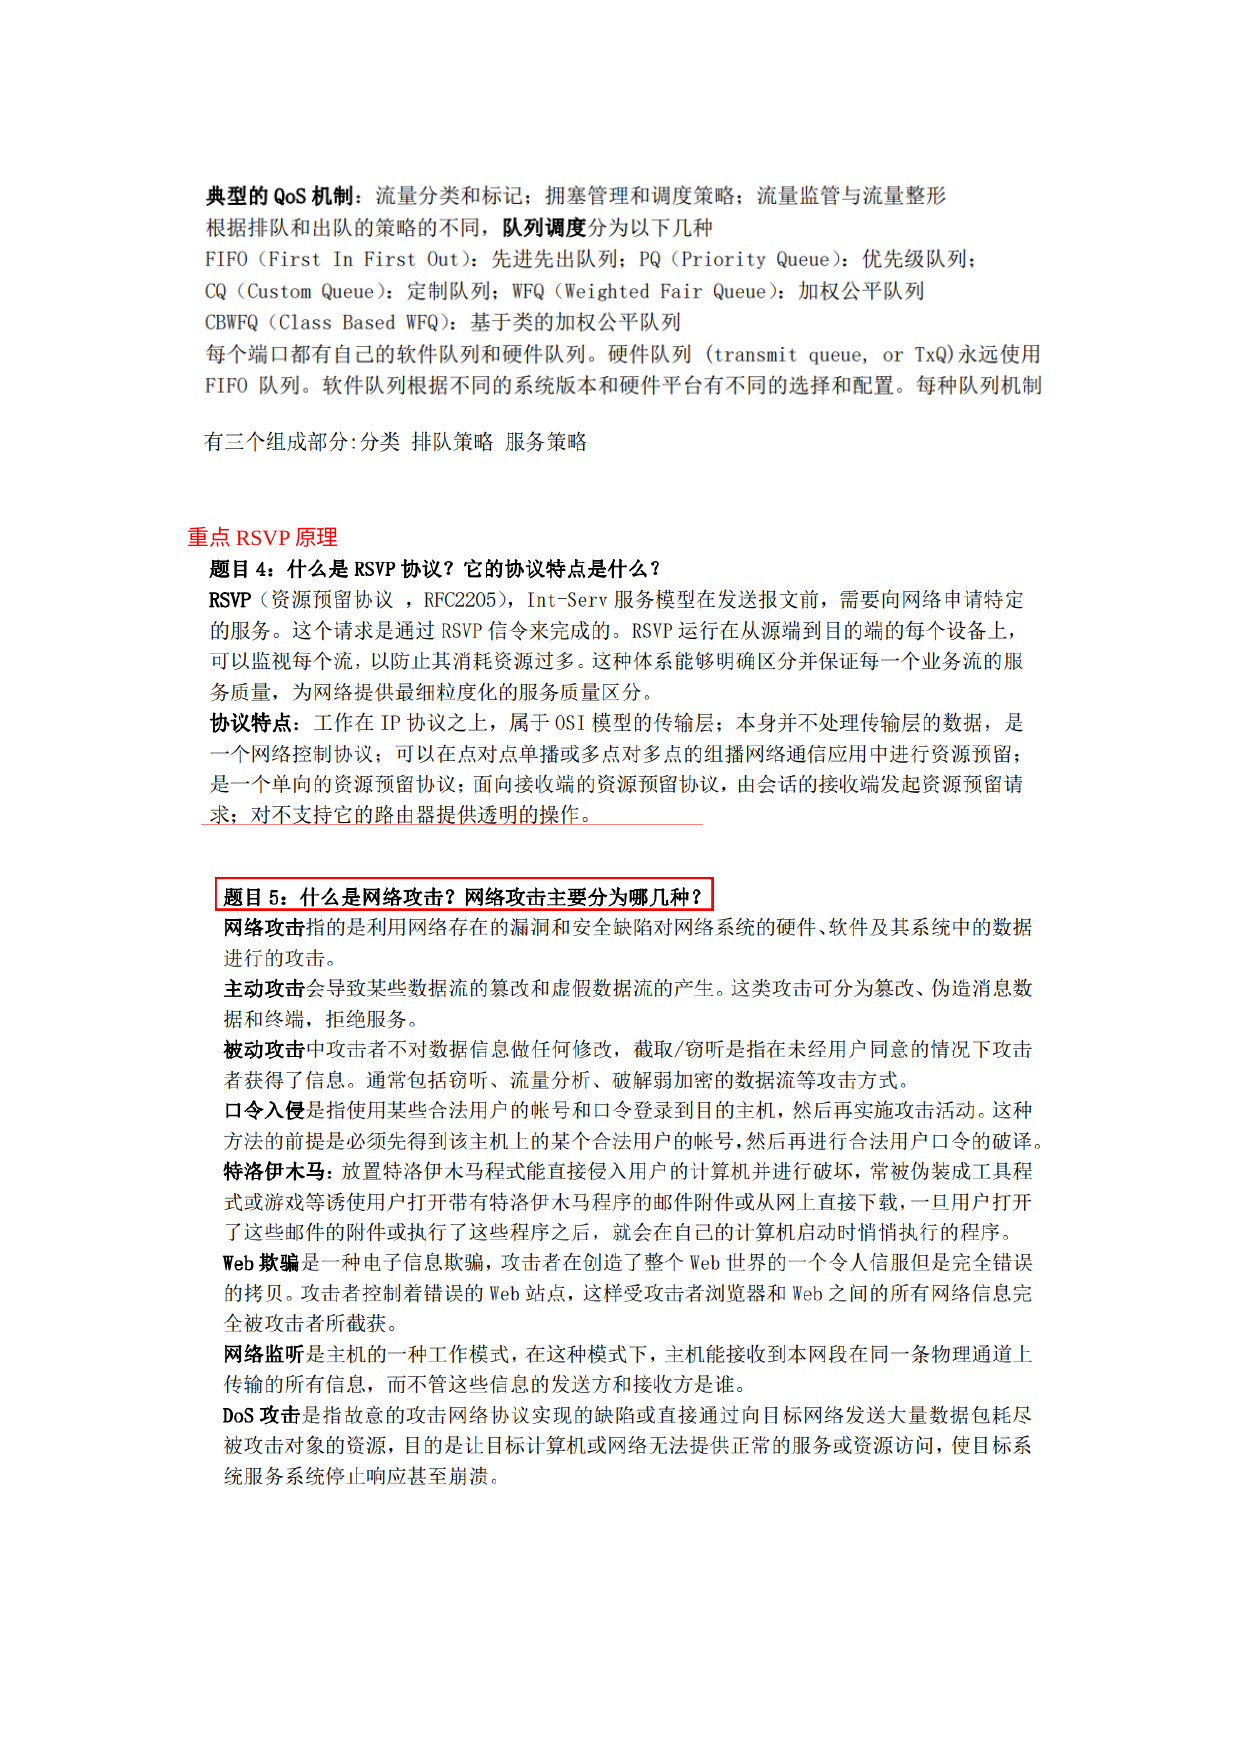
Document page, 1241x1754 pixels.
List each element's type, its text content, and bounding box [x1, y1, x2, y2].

picture [187, 552, 1053, 825]
picture [187, 422, 1053, 458]
picture [187, 877, 1053, 1494]
text 重点RSVP原理 [187, 519, 1053, 552]
picture [187, 177, 1053, 402]
